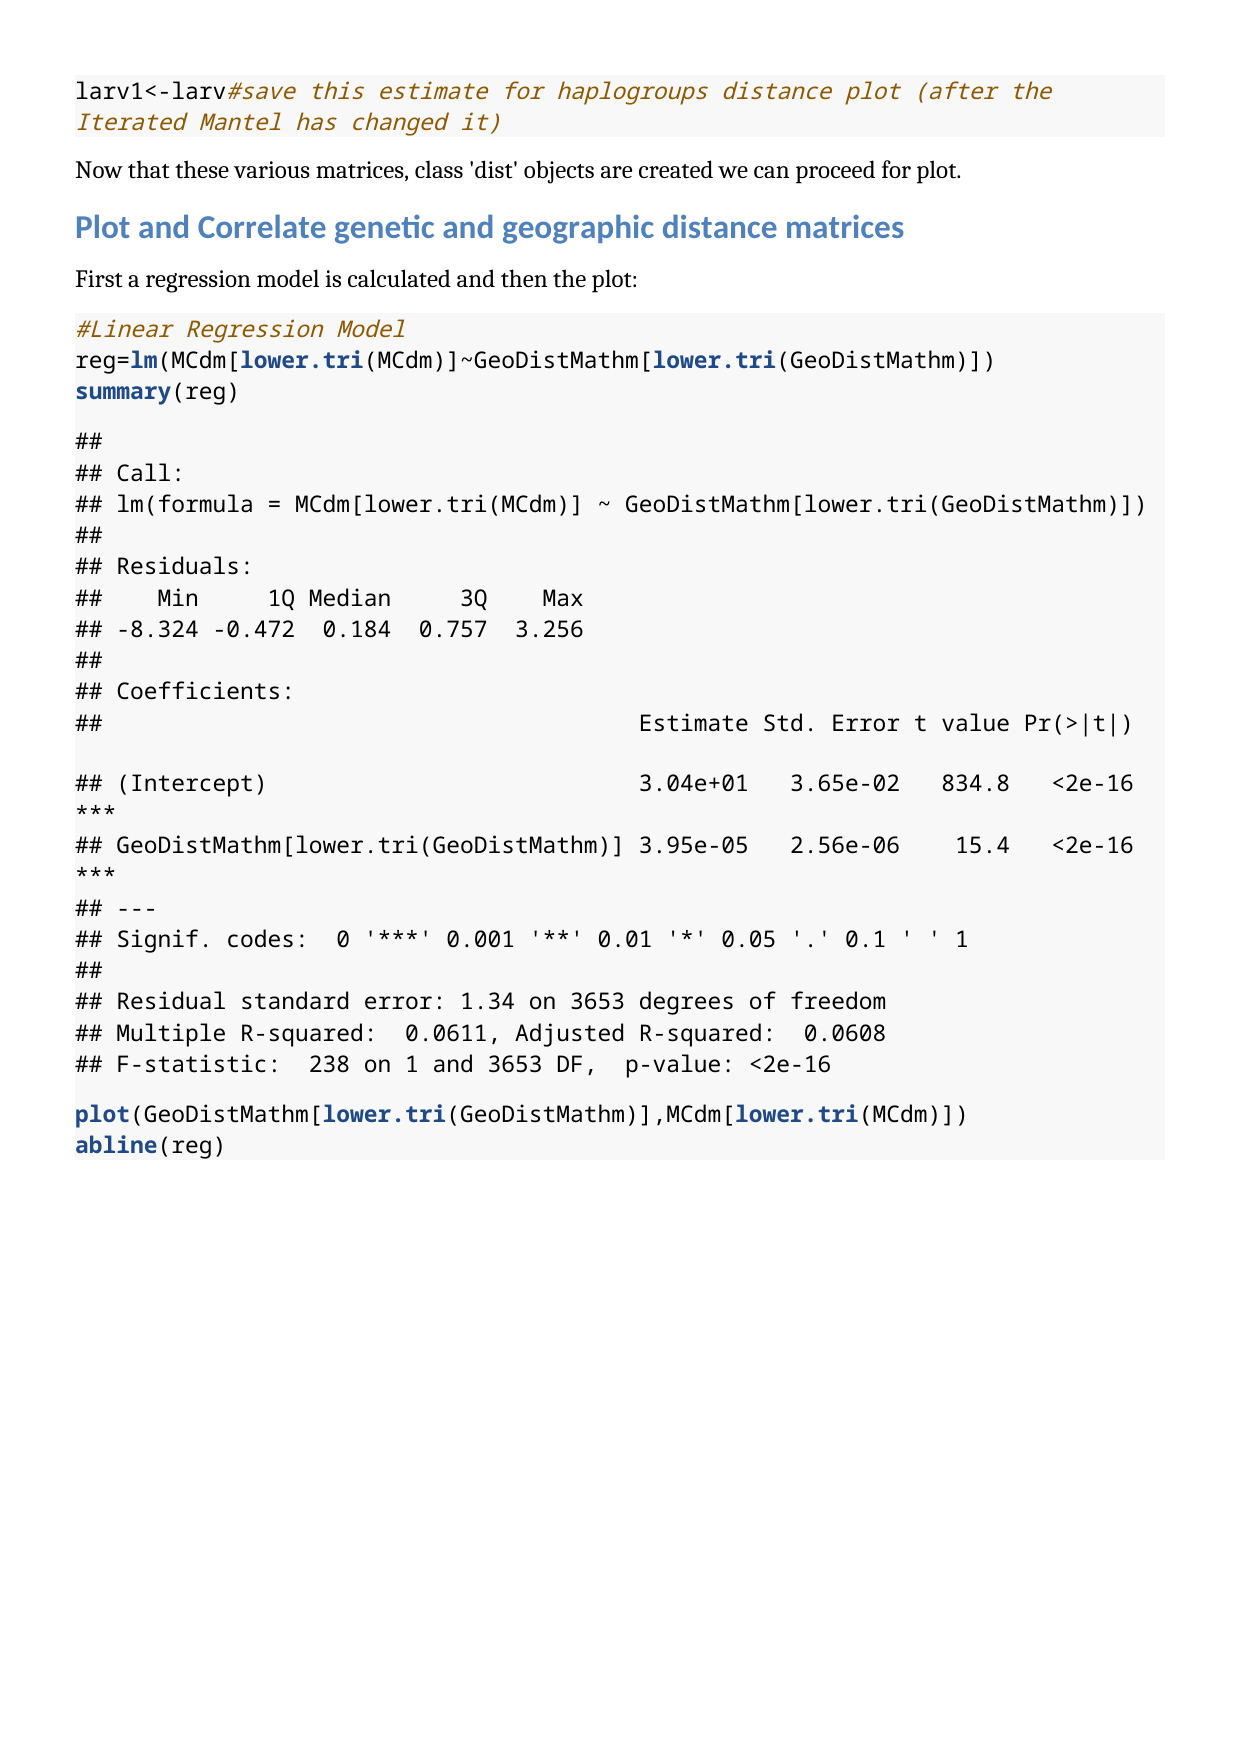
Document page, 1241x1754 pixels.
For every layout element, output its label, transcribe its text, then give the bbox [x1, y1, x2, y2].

text Now that these various matrices, class 'dist' objects are created we can proceed for plot. [75, 156, 1165, 185]
subtitle Plot and Correlate genetic and geographic distance matrices [75, 206, 1165, 247]
text #Linear Regression Model reg=lm(MCdm[lower.tri(MCdm)]~GeoDistMathm[lower.tri(GeoDistMathm)]) summary(reg) [240, 313, 1165, 407]
text plot(GeoDistMathm[lower.tri(GeoDistMathm)],MCdm[lower.tri(MCdm)]) abline(reg) [226, 1098, 1165, 1160]
text First a regression model is calculated and then the plot: [75, 265, 1165, 294]
text ## ## Call: ## lm(formula = MCdm[lower.tri(MCdm)] ~ GeoDistMathm[lower.tri(GeoDistMathm)]) ## ## Residuals: ## Min 1Q Median 3Q Max ## -8.324 -0.472 0.184 0.757 3.256 ## ## Coefficients: ## Estimate Std. Error t value Pr(>|t|) ## (Intercept) 3.04e+01 3.65e-02 834.8 <2e-16 *** ## GeoDistMathm[lower.tri(GeoDistMathm)] 3.95e-05 2.56e-06 15.4 <2e-16 *** ## --- ## Signif. codes: 0 '***' 0.001 '**' 0.01 '*' 0.05 '.' 0.1 ' ' 1 ## ## Residual standard error: 1.34 on 3653 degrees of freedom ## Multiple R-squared: 0.0611, Adjusted R-squared: 0.0608 ## F-statistic: 238 on 1 and 3653 DF, p-value: <2e-16 [75, 425, 1165, 1079]
